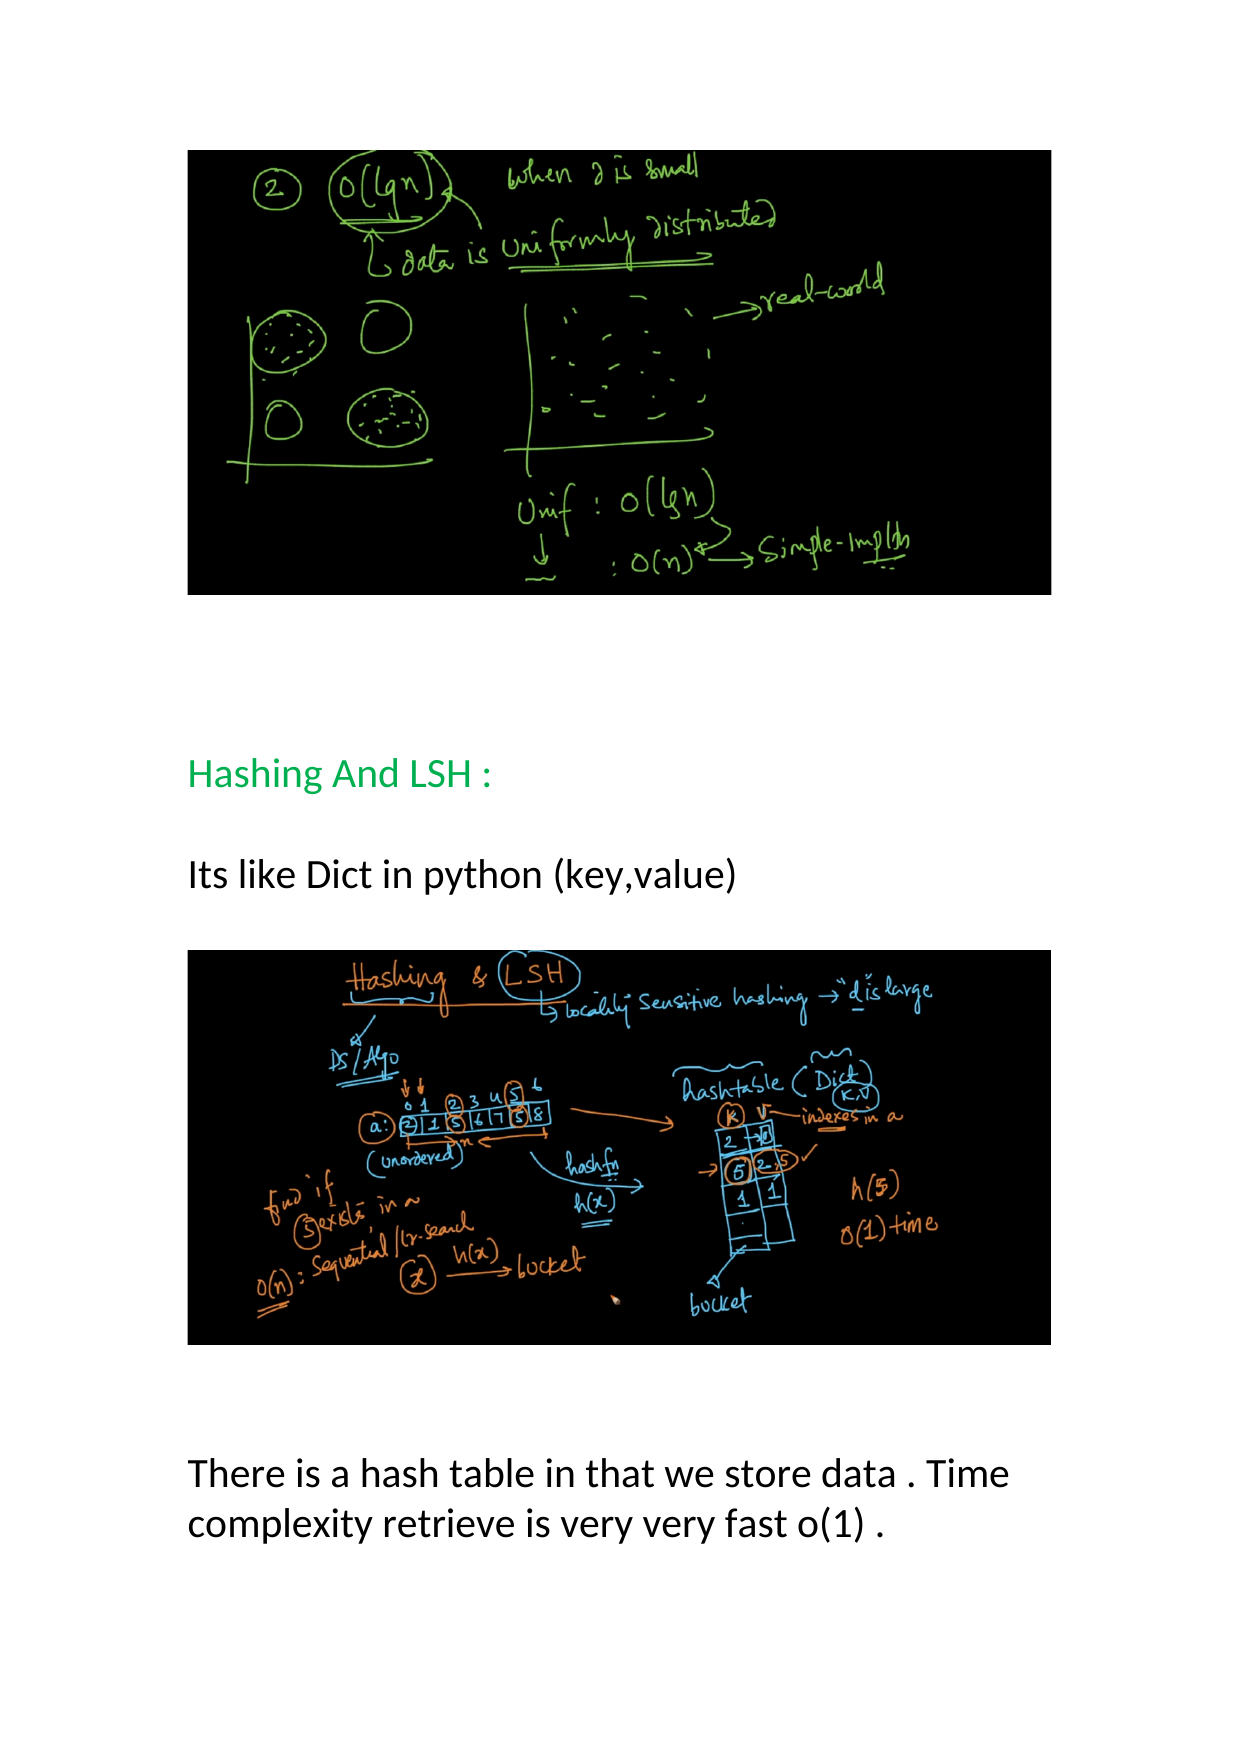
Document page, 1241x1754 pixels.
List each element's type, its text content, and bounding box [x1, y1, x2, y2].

list Hashing And LSH : [187, 747, 1053, 797]
picture [187, 150, 1052, 595]
list There is a hash table in that we store data . Time complexity retrieve is very very fast o(1) . [187, 1447, 1053, 1548]
list Its like Dict in python (key,value) [187, 848, 1053, 899]
picture [187, 950, 1051, 1345]
